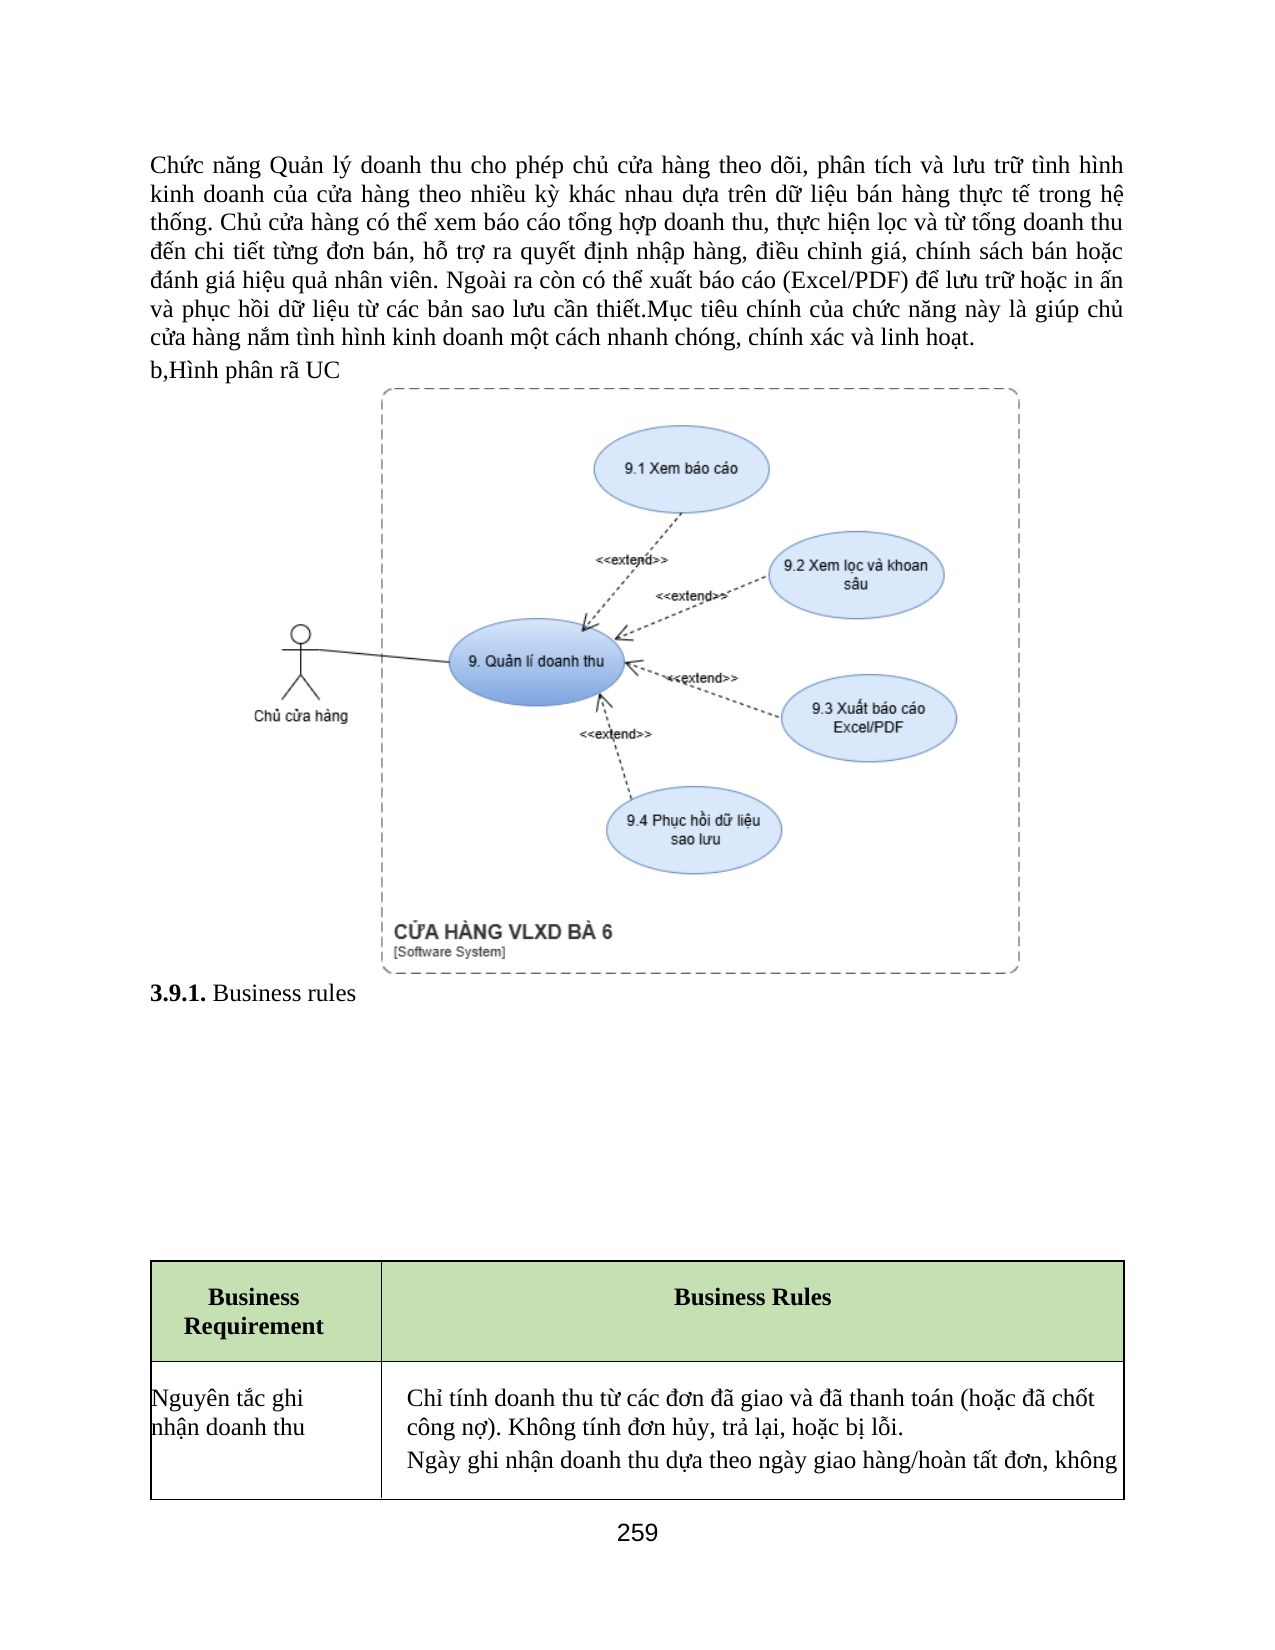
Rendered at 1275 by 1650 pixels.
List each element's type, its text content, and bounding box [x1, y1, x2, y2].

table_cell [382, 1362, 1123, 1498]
subtitle Business rules [150, 978, 1125, 1007]
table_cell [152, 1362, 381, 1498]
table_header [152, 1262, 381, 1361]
text b,Hình phân rã UC [150, 355, 1125, 384]
text Chức năng Quản lý doanh thu cho phép chủ cửa hàng theo dõi, phân tích và lưu trữ tình hình kinh doanh của cửa hàng theo nhiều kỳ khác nhau dựa trên dữ liệu bán hàng thực tế trong hệ thống. Chủ cửa hàng có thể xem báo cáo tổng hợp doanh thu, thực hiện lọc và từ tổng doanh thu đến chi tiết từng đơn bán, hỗ trợ ra quyết định nhập hàng, điều chỉnh giá, chính sách bán hoặc đánh giá hiệu quả nhân viên. Ngoài ra còn có thể xuất báo cáo (Excel/PDF) để lưu trữ hoặc in ấn và phục hồi dữ liệu từ các bản sao lưu cần thiết.Mục tiêu chính của chức năng này là giúp chủ cửa hàng nắm tình hình kinh doanh một cách nhanh chóng, chính xác và linh hoạt. [150, 150, 1125, 351]
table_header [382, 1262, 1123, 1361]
picture [254, 388, 1021, 974]
